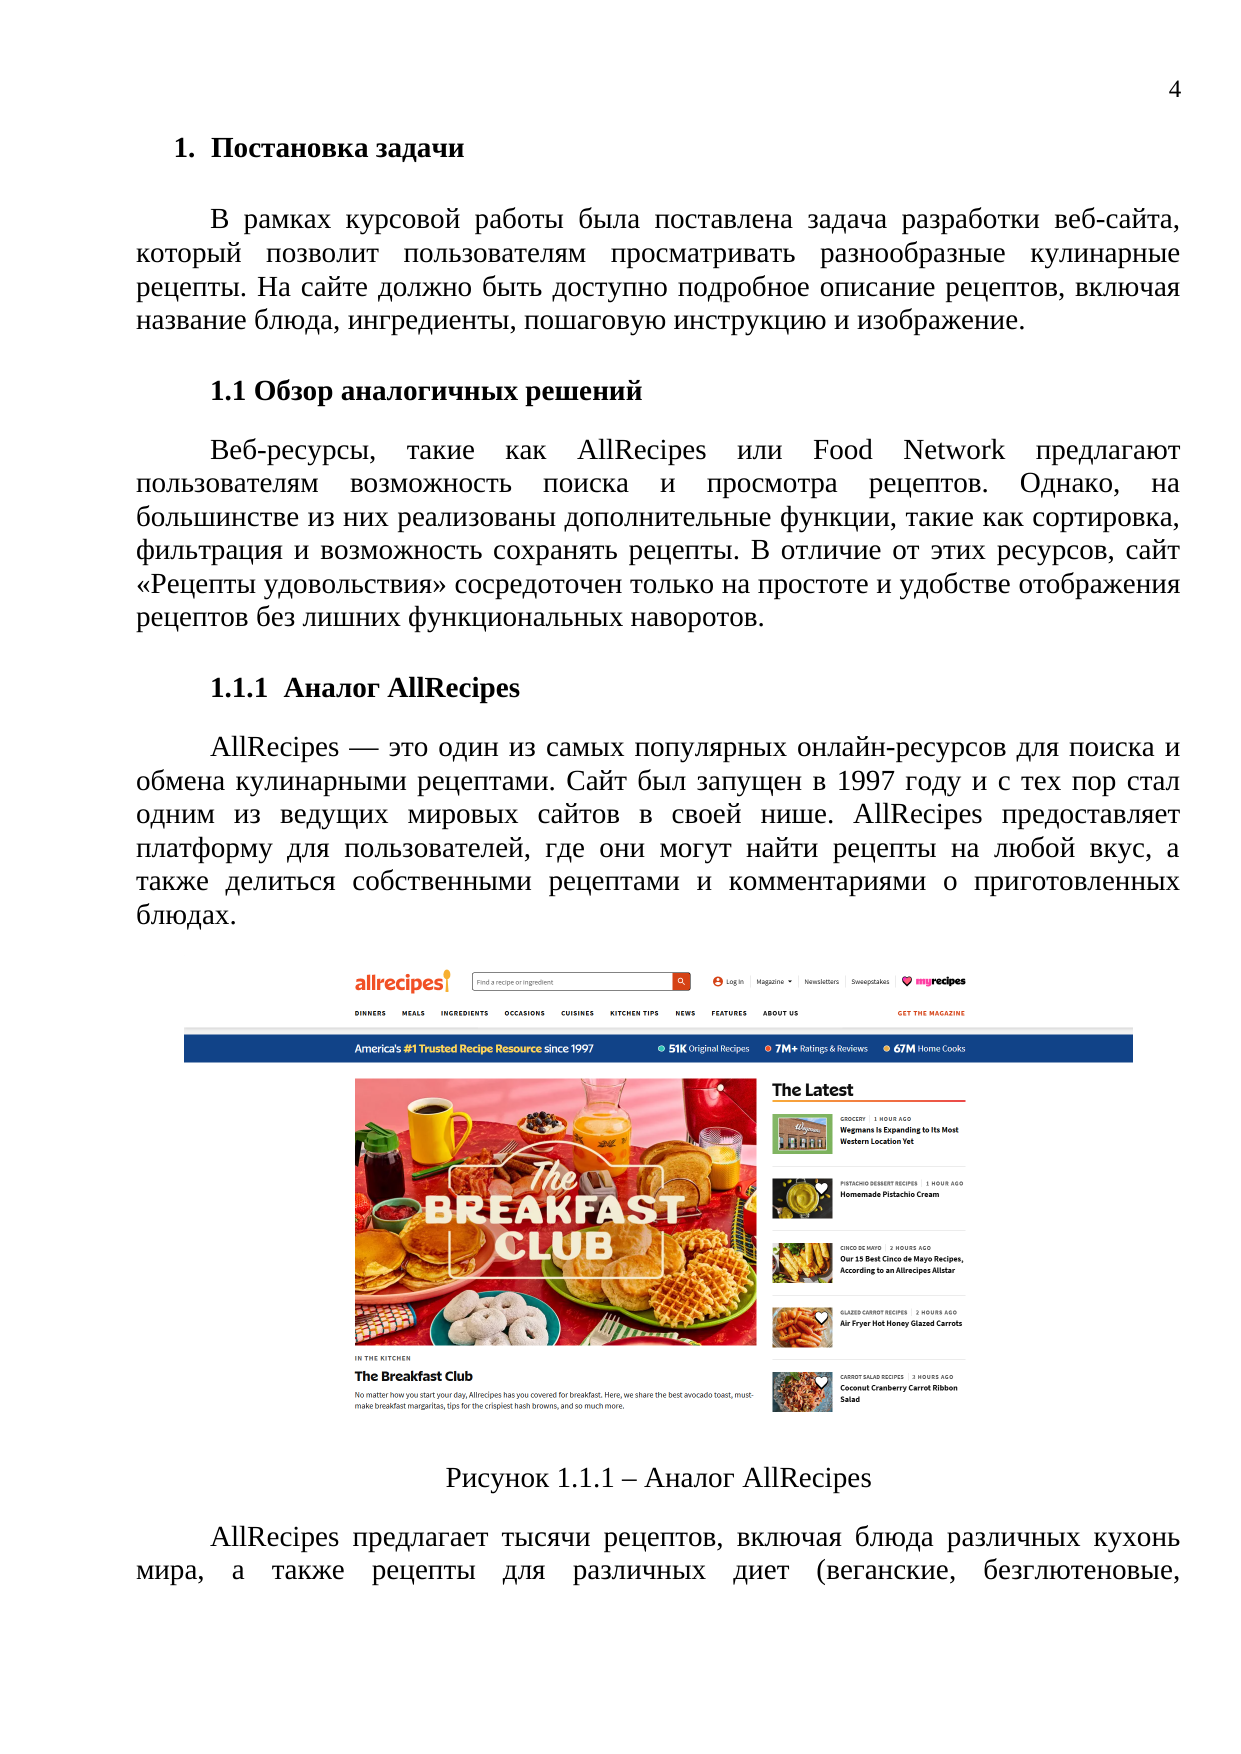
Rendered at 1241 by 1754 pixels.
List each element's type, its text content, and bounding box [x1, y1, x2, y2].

list Аналог AllRecipes [136, 671, 1181, 704]
text В рамках курсовой работы была поставлена задача разработки веб-сайта, который позволит пользователям просматривать разнообразные кулинарные рецепты. На сайте должно быть доступно подробное описание рецептов, включая название блюда, ингредиенты, пошаговую инструкцию и изображение. [136, 202, 1181, 336]
text Рисунок 1.1.1 – Аналог AllRecipes [136, 1460, 1181, 1494]
text AllRecipes — это один из самых популярных онлайн-ресурсов для поиска и обмена кулинарными рецептами. Сайт был запущен в 1997 году и с тех пор стал одним из ведущих мировых сайтов в своей нише. AllRecipes предоставляет платформу для пользователей, где они могут найти рецепты на любой вкус, а также делиться собственными рецептами и комментариями о приготовленных блюдах. [136, 729, 1181, 930]
list Обзор аналогичных решений [210, 373, 1181, 407]
picture [184, 955, 1133, 1423]
text Веб-ресурсы, такие как AllRecipes или Food Network предлагают пользователям возможность поиска и просмотра рецептов. Однако, на большинстве из них реализованы дополнительные функции, такие как сортировка, фильтрация и возможность сохранять рецепты. В отличие от этих ресурсов, сайт «Рецепты удовольствия» сосредоточен только на простоте и удобстве отображения рецептов без лишних функциональных наворотов. [136, 432, 1181, 633]
list Постановка задачи [173, 131, 1181, 164]
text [136, 1519, 1181, 1586]
